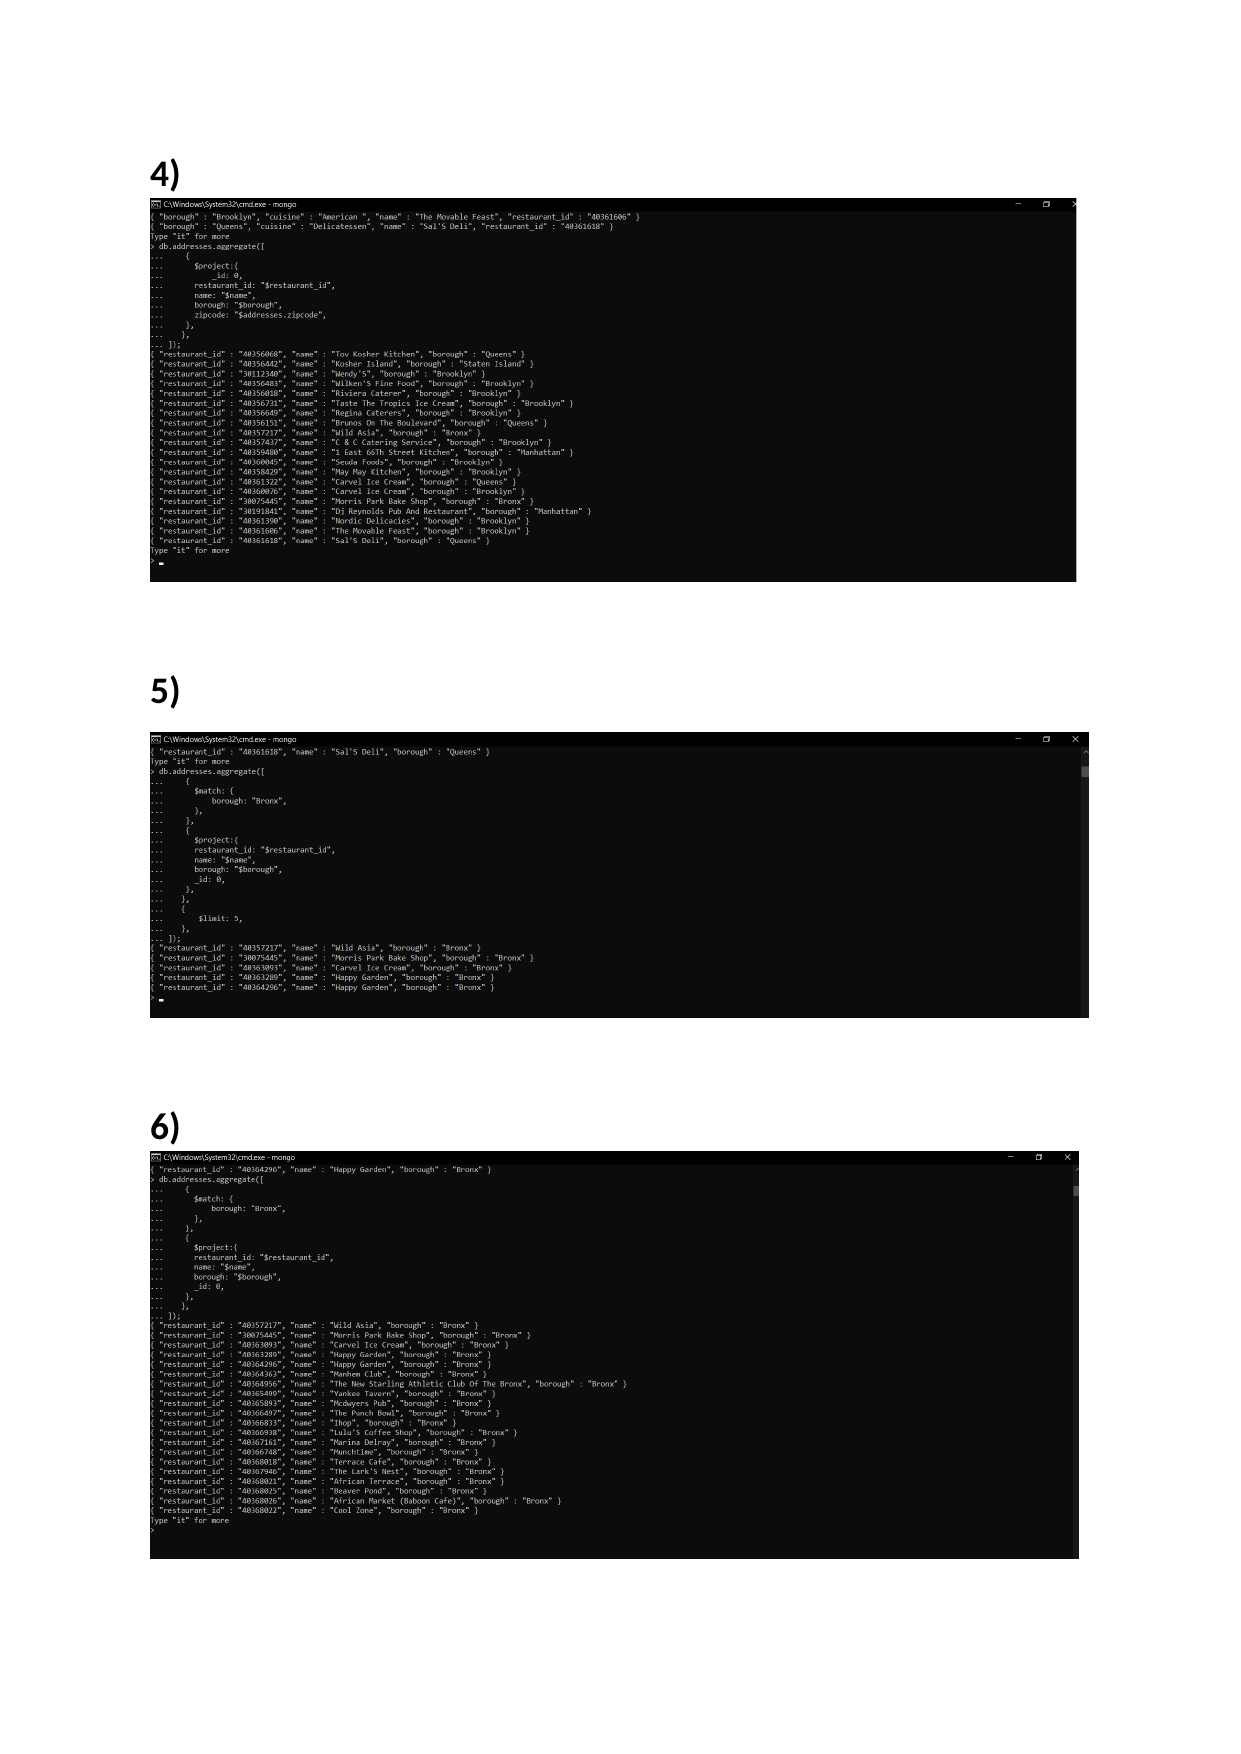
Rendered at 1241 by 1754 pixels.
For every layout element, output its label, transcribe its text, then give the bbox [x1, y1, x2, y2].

picture [150, 732, 1089, 1018]
picture [150, 198, 1077, 582]
picture [150, 1151, 1079, 1559]
text 5) [150, 667, 1090, 713]
